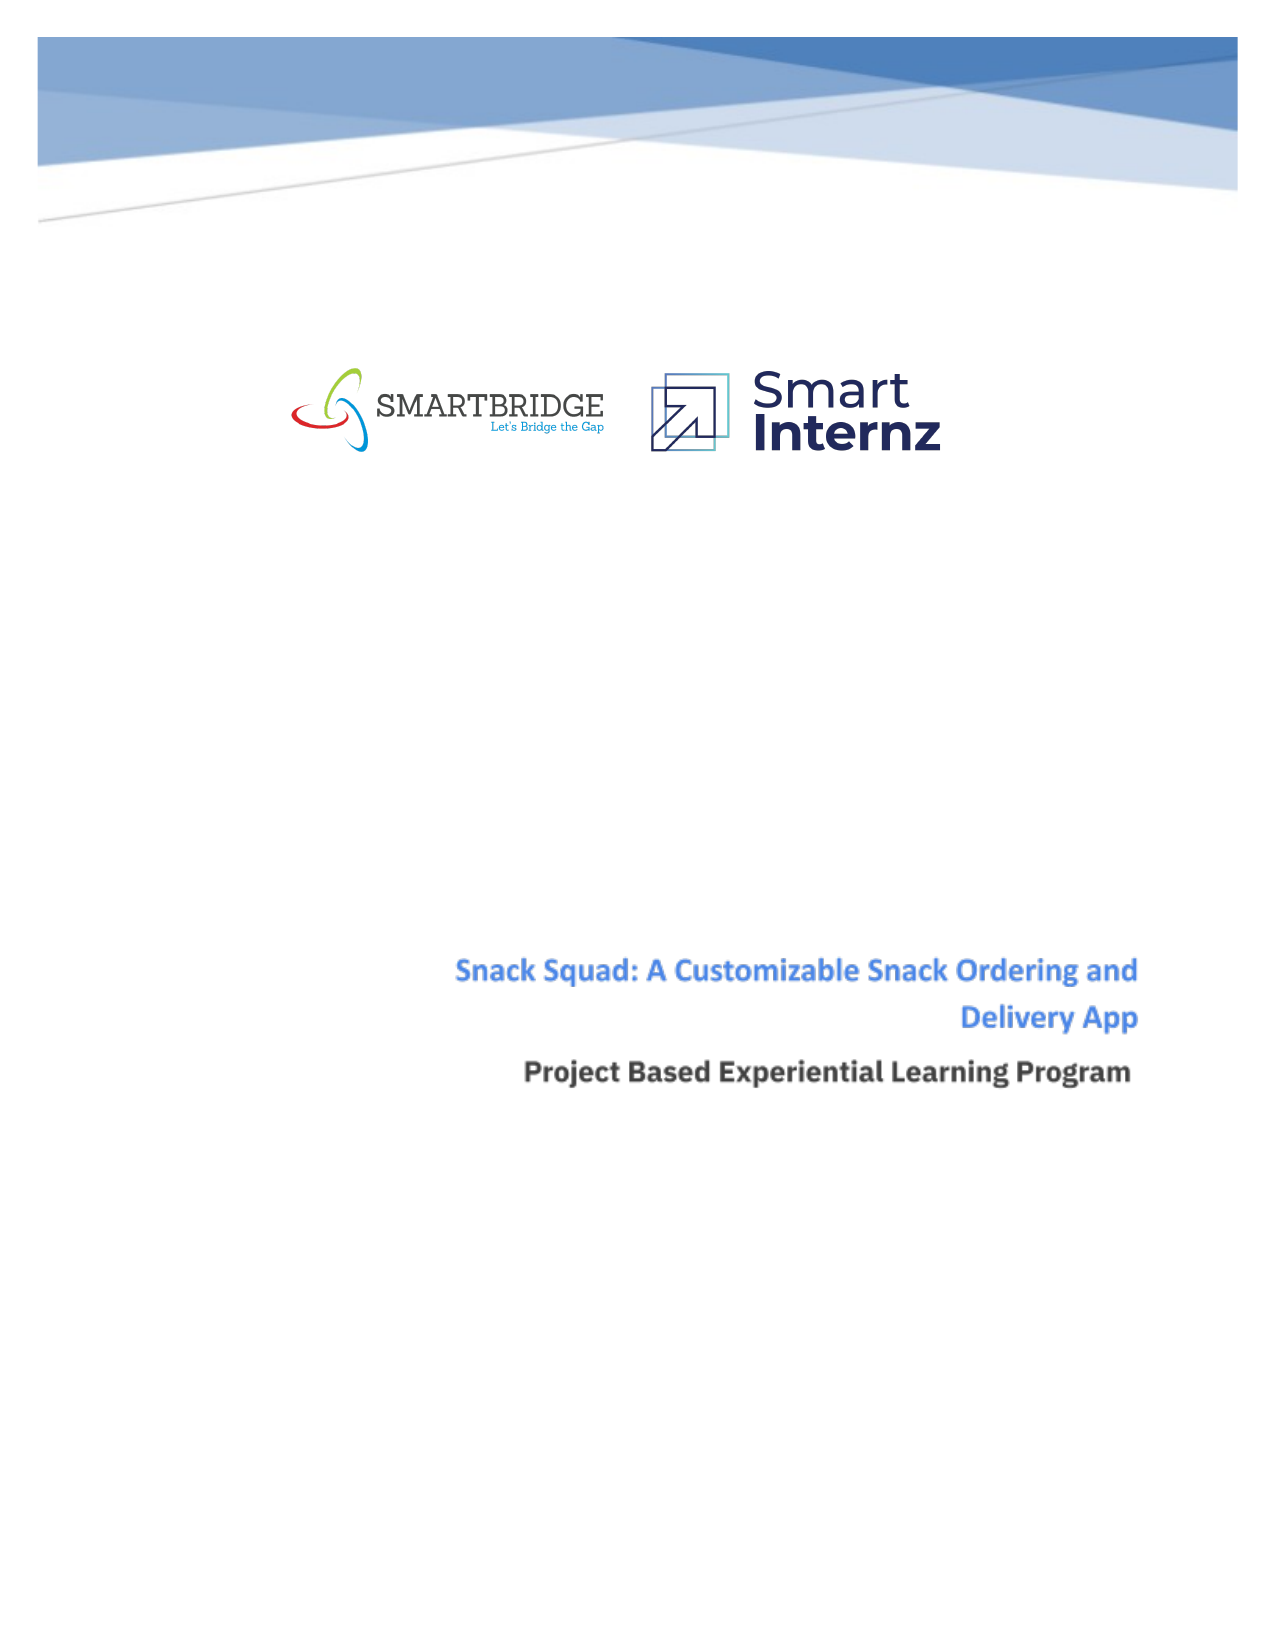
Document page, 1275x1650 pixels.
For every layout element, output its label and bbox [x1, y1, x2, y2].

picture [37, 37, 1238, 238]
picture [648, 366, 944, 454]
picture [290, 367, 604, 452]
picture [18, 668, 1221, 1107]
